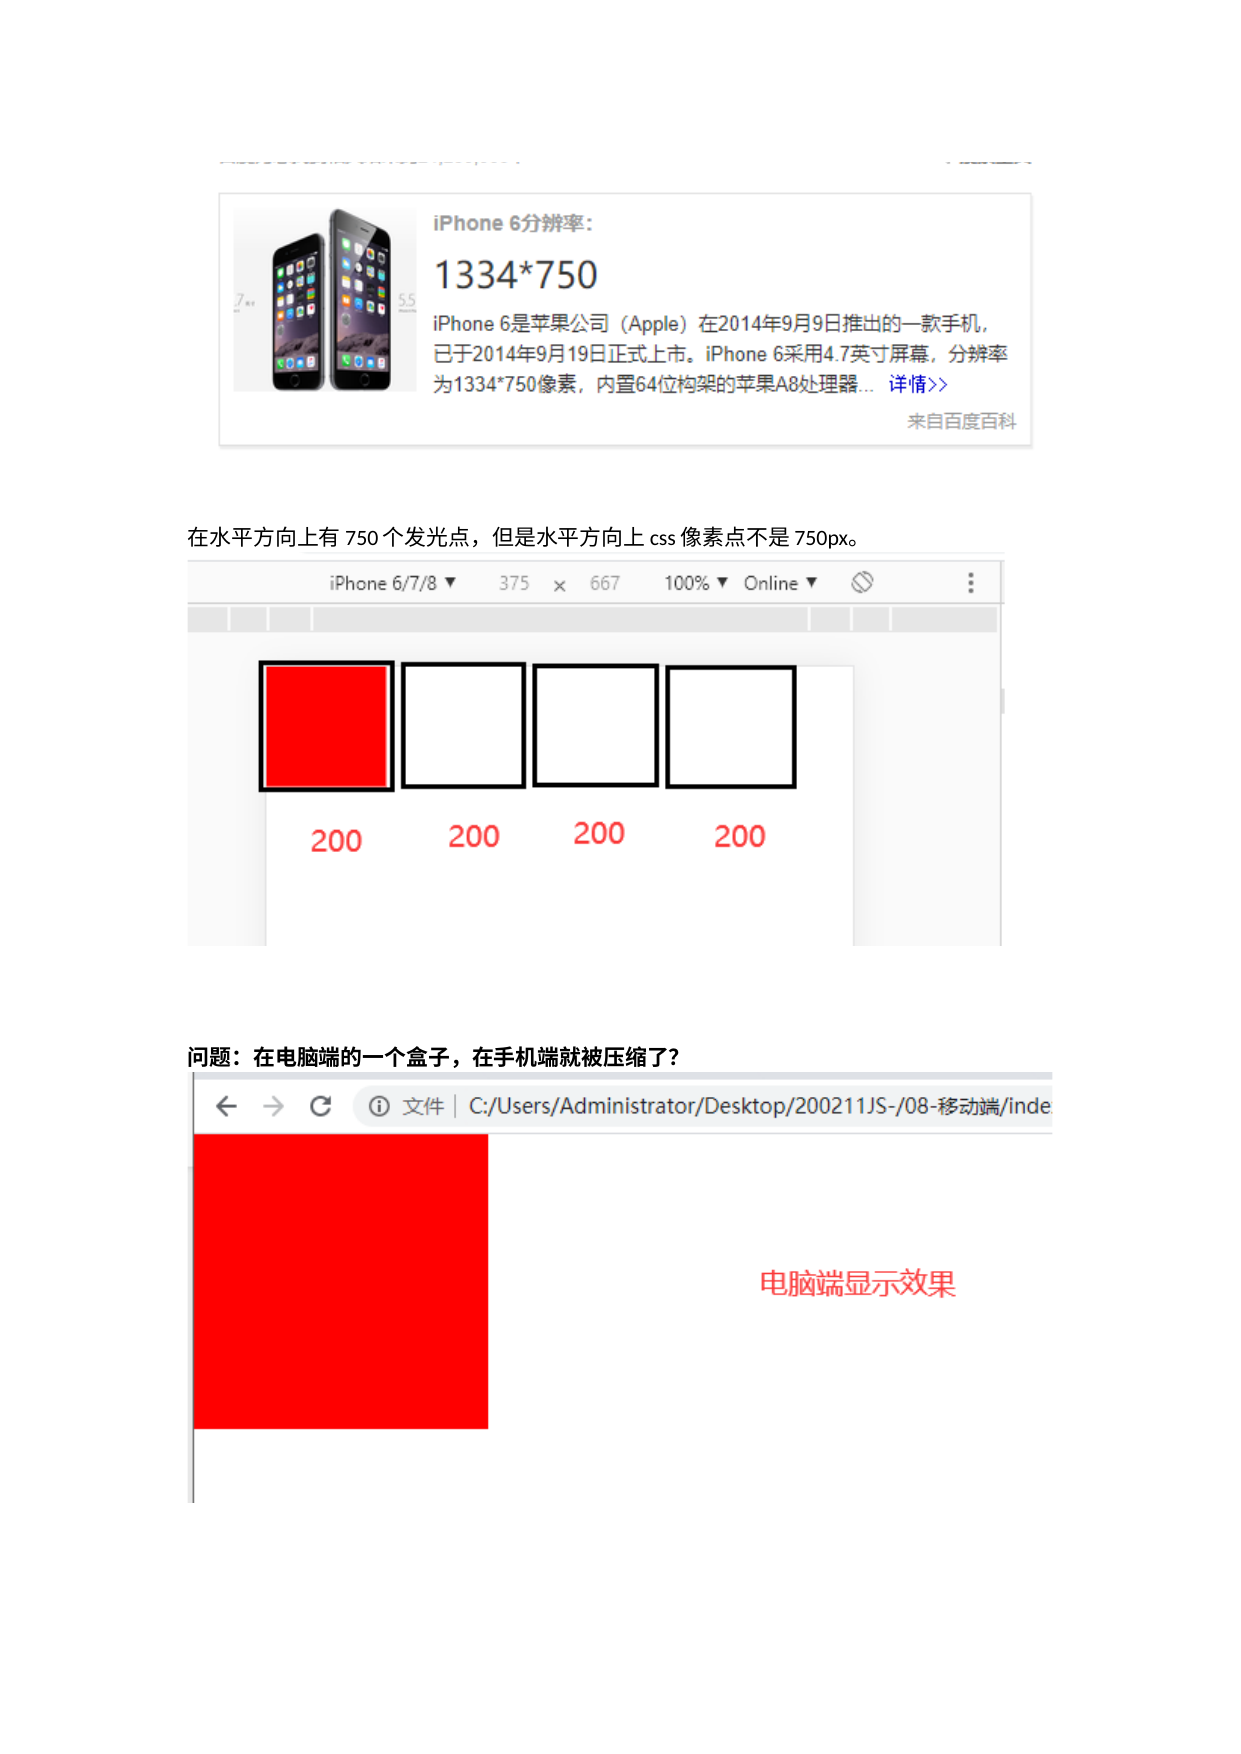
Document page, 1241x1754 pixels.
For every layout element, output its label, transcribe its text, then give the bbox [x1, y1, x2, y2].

text 在水平方向上有750个发光点，但是水平方向上css像素点不是750px。 [187, 519, 1053, 552]
picture [187, 1072, 1053, 1503]
text 问题：在电脑端的一个盒子，在手机端就被压缩了？ [187, 1039, 1053, 1072]
picture [187, 552, 1005, 946]
picture [187, 162, 1053, 457]
